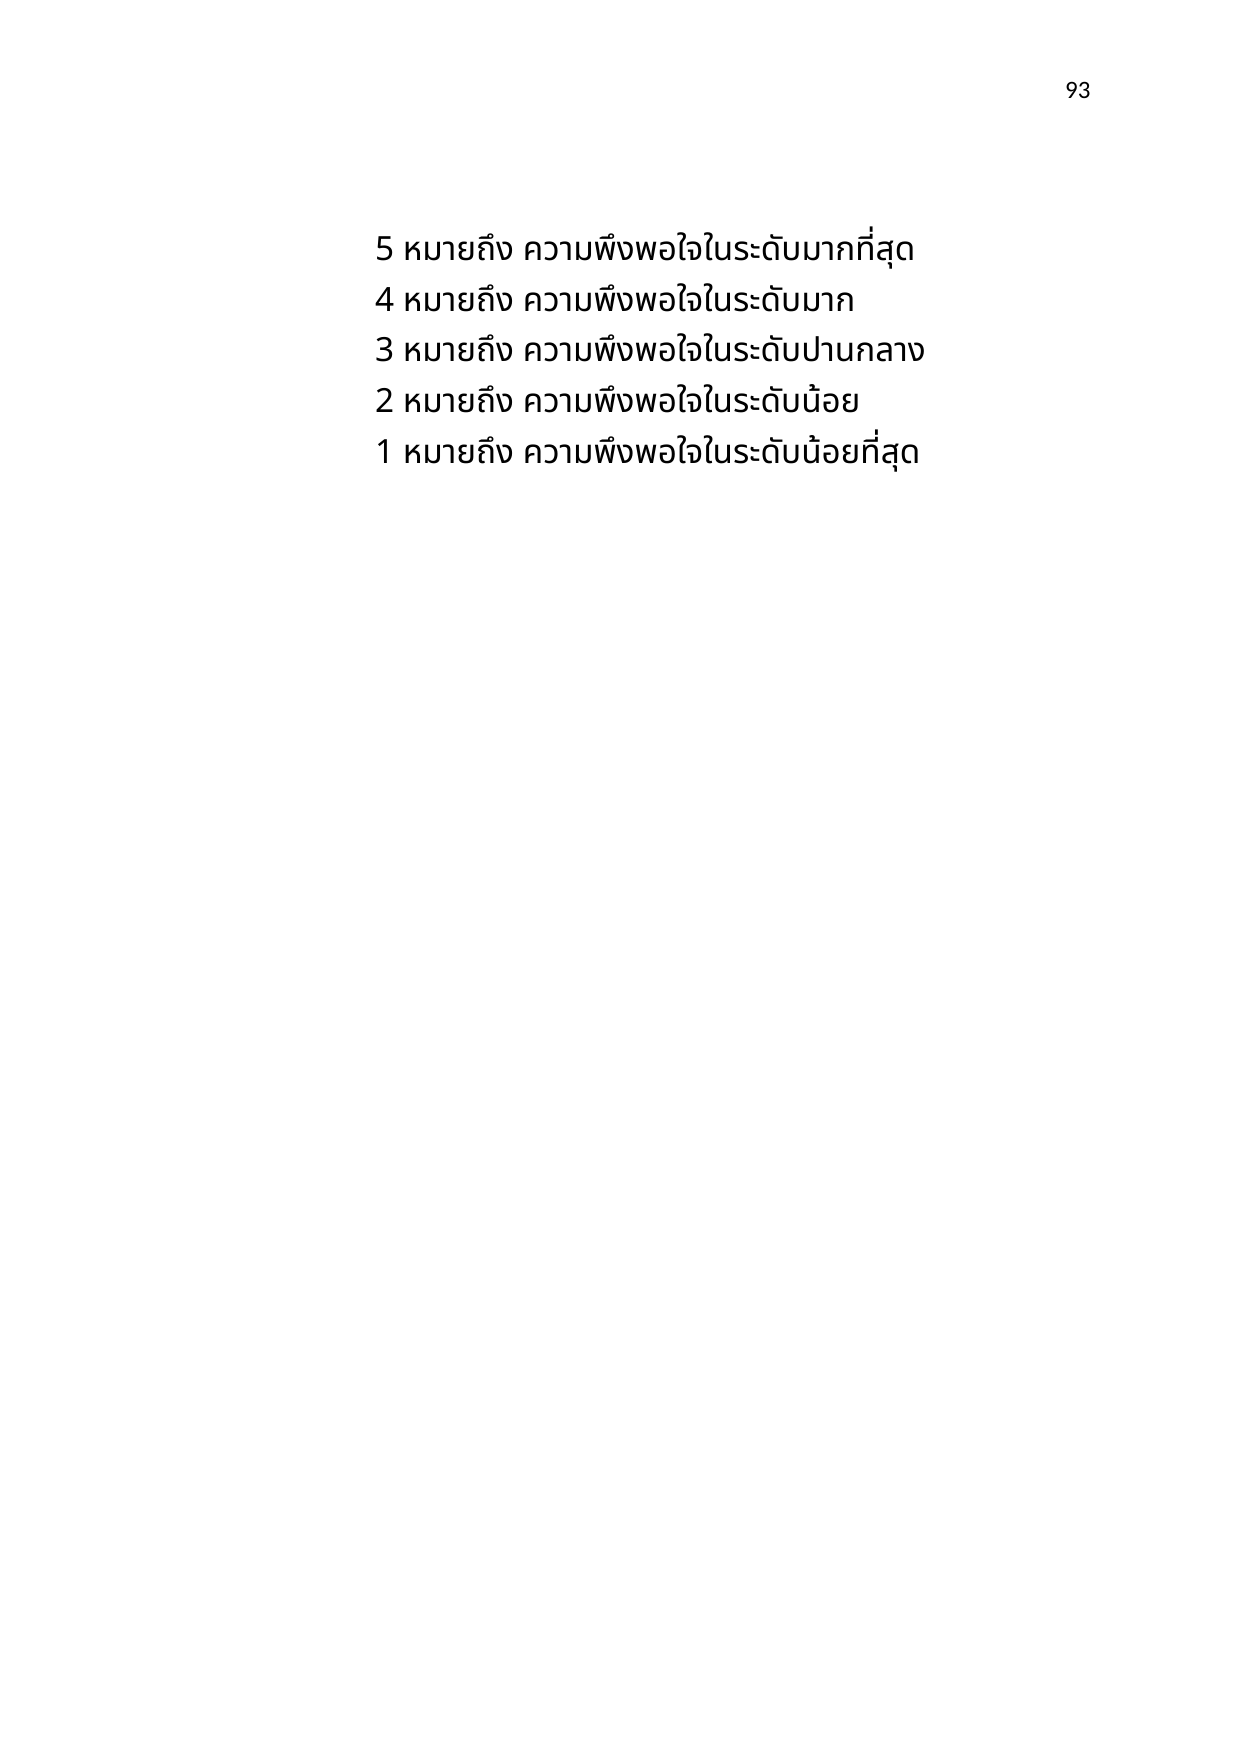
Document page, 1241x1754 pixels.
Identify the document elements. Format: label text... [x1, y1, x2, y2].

text 5 หมายถึง ความพึงพอใจในระดับมากที่สุด 4 หมายถึง ความพึงพอใจในระดับมาก 3 หมายถึง ความพึงพอใจในระดับปานกลาง 2 หมายถึง ความพึงพอใจในระดับน้อย 1 หมายถึง ความพึงพอใจในระดับน้อยที่สุด [375, 225, 1090, 478]
